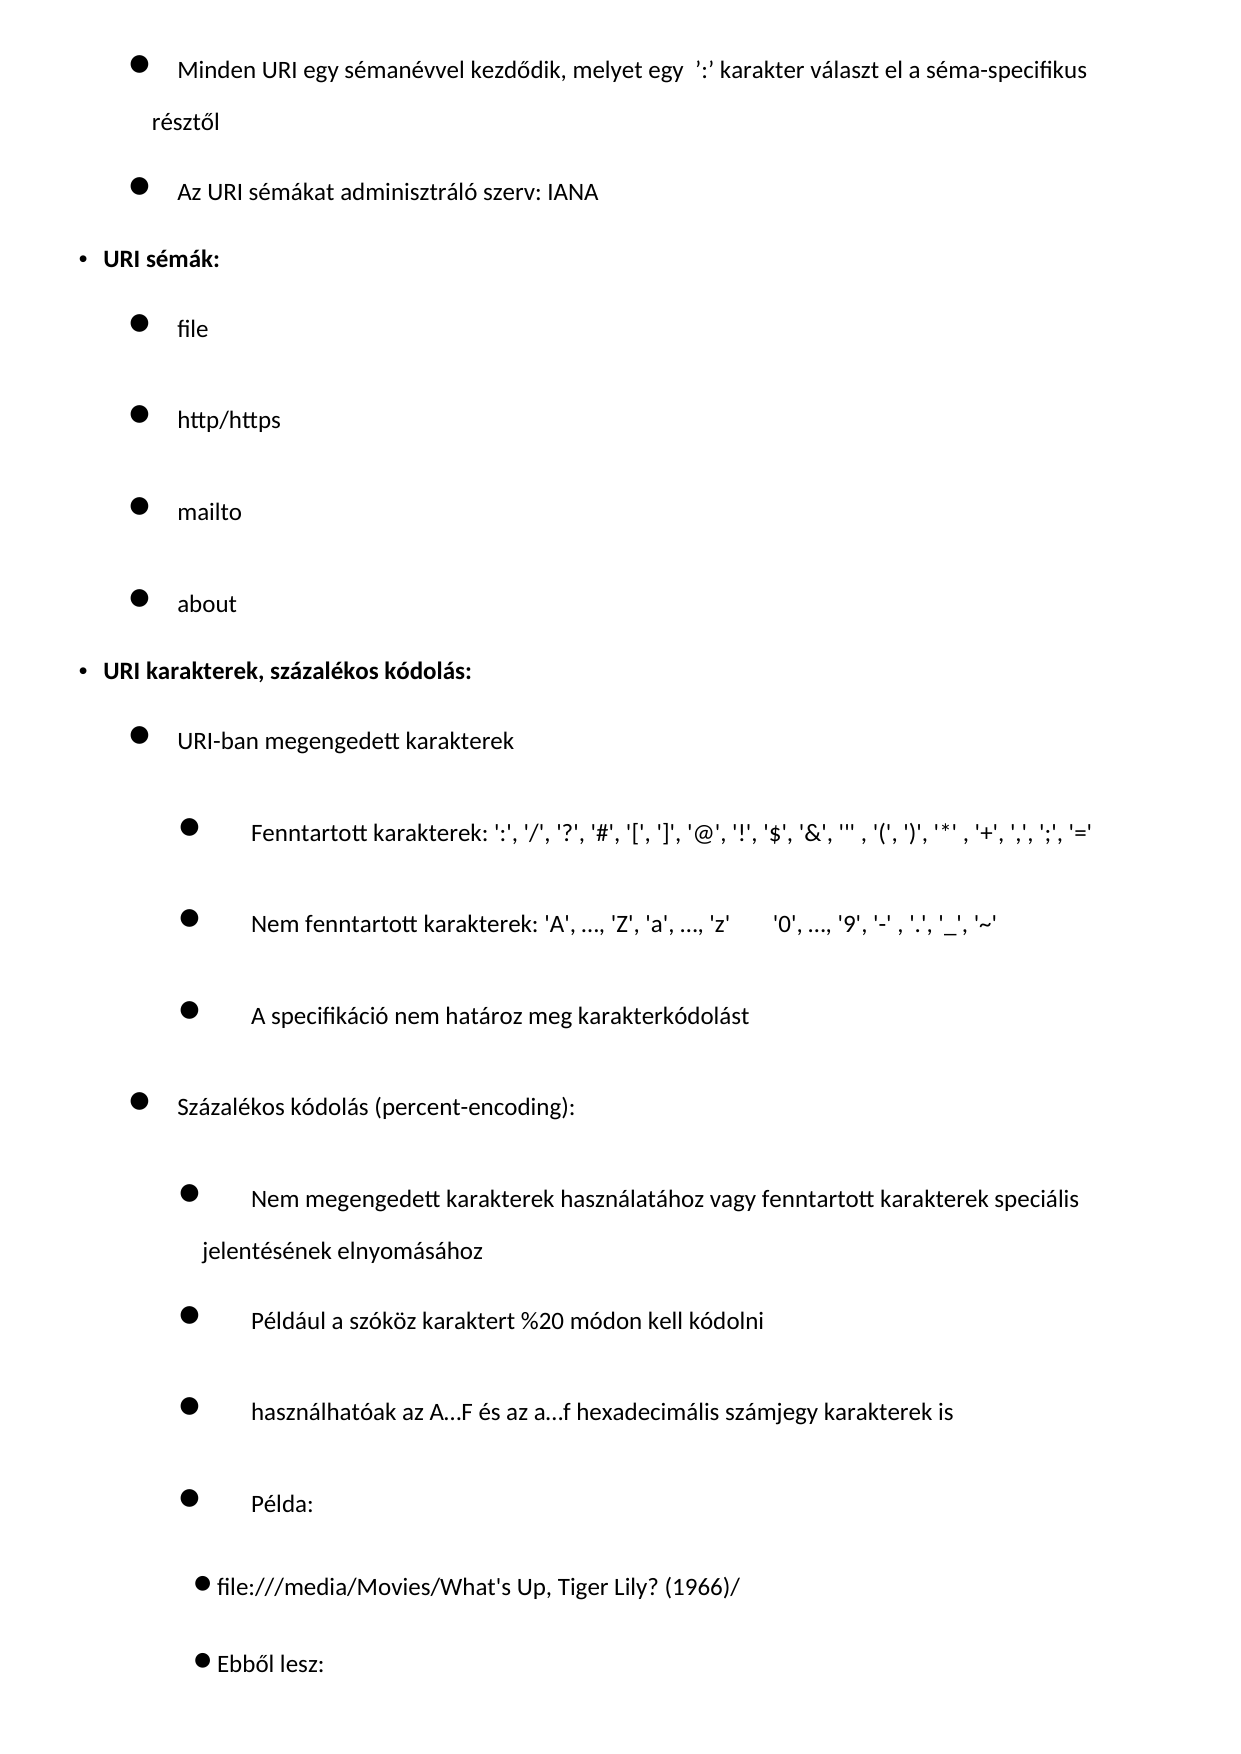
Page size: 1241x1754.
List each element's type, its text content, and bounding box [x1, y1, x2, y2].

list URI-ban megengedett karakterek [127, 701, 1157, 762]
list http/https [127, 380, 1157, 441]
list about [127, 563, 1157, 624]
list használhatóak az A…F és az a…f hexadecimális számjegy karakterek is [177, 1372, 1157, 1433]
list Például a szóköz karaktert %20 módon kell kódolni [177, 1281, 1157, 1342]
list Százalékos kódolás (percent-encoding): [127, 1067, 1157, 1128]
list A specifikáció nem határoz meg karakterkódolást [177, 976, 1157, 1037]
list Nem fenntartott karakterek: 'A', …, 'Z', 'a', …, 'z' '0', …, '9', '-' , '.', '_', '~' [177, 884, 1157, 945]
list Példa: [177, 1464, 1157, 1525]
list URI karakterek, százalékos kódolás: [78, 655, 1157, 686]
list Az URI sémákat adminisztráló szerv: IANA [127, 152, 1157, 213]
list mailto [127, 472, 1157, 533]
list Minden URI egy sémanévvel kezdődik, melyet egy ’:’ karakter választ el a séma-specifikus résztől [127, 29, 1157, 136]
list file [127, 289, 1157, 350]
list Fenntartott karakterek: ':', '/', '?', '#', '[', ']', '@', '!', '$', '&', ''' , '(', ')', '*' , '+', ',', ';', '=' [177, 792, 1157, 853]
list Nem megengedett karakterek használatához vagy fenntartott karakterek speciális jelentésének elnyomásához [177, 1159, 1157, 1265]
list file:///media/Movies/What's Up, Tiger Lily? (1966)/ [192, 1555, 1157, 1606]
list Ebből lesz: [192, 1632, 1157, 1682]
list URI sémák: [78, 243, 1157, 274]
